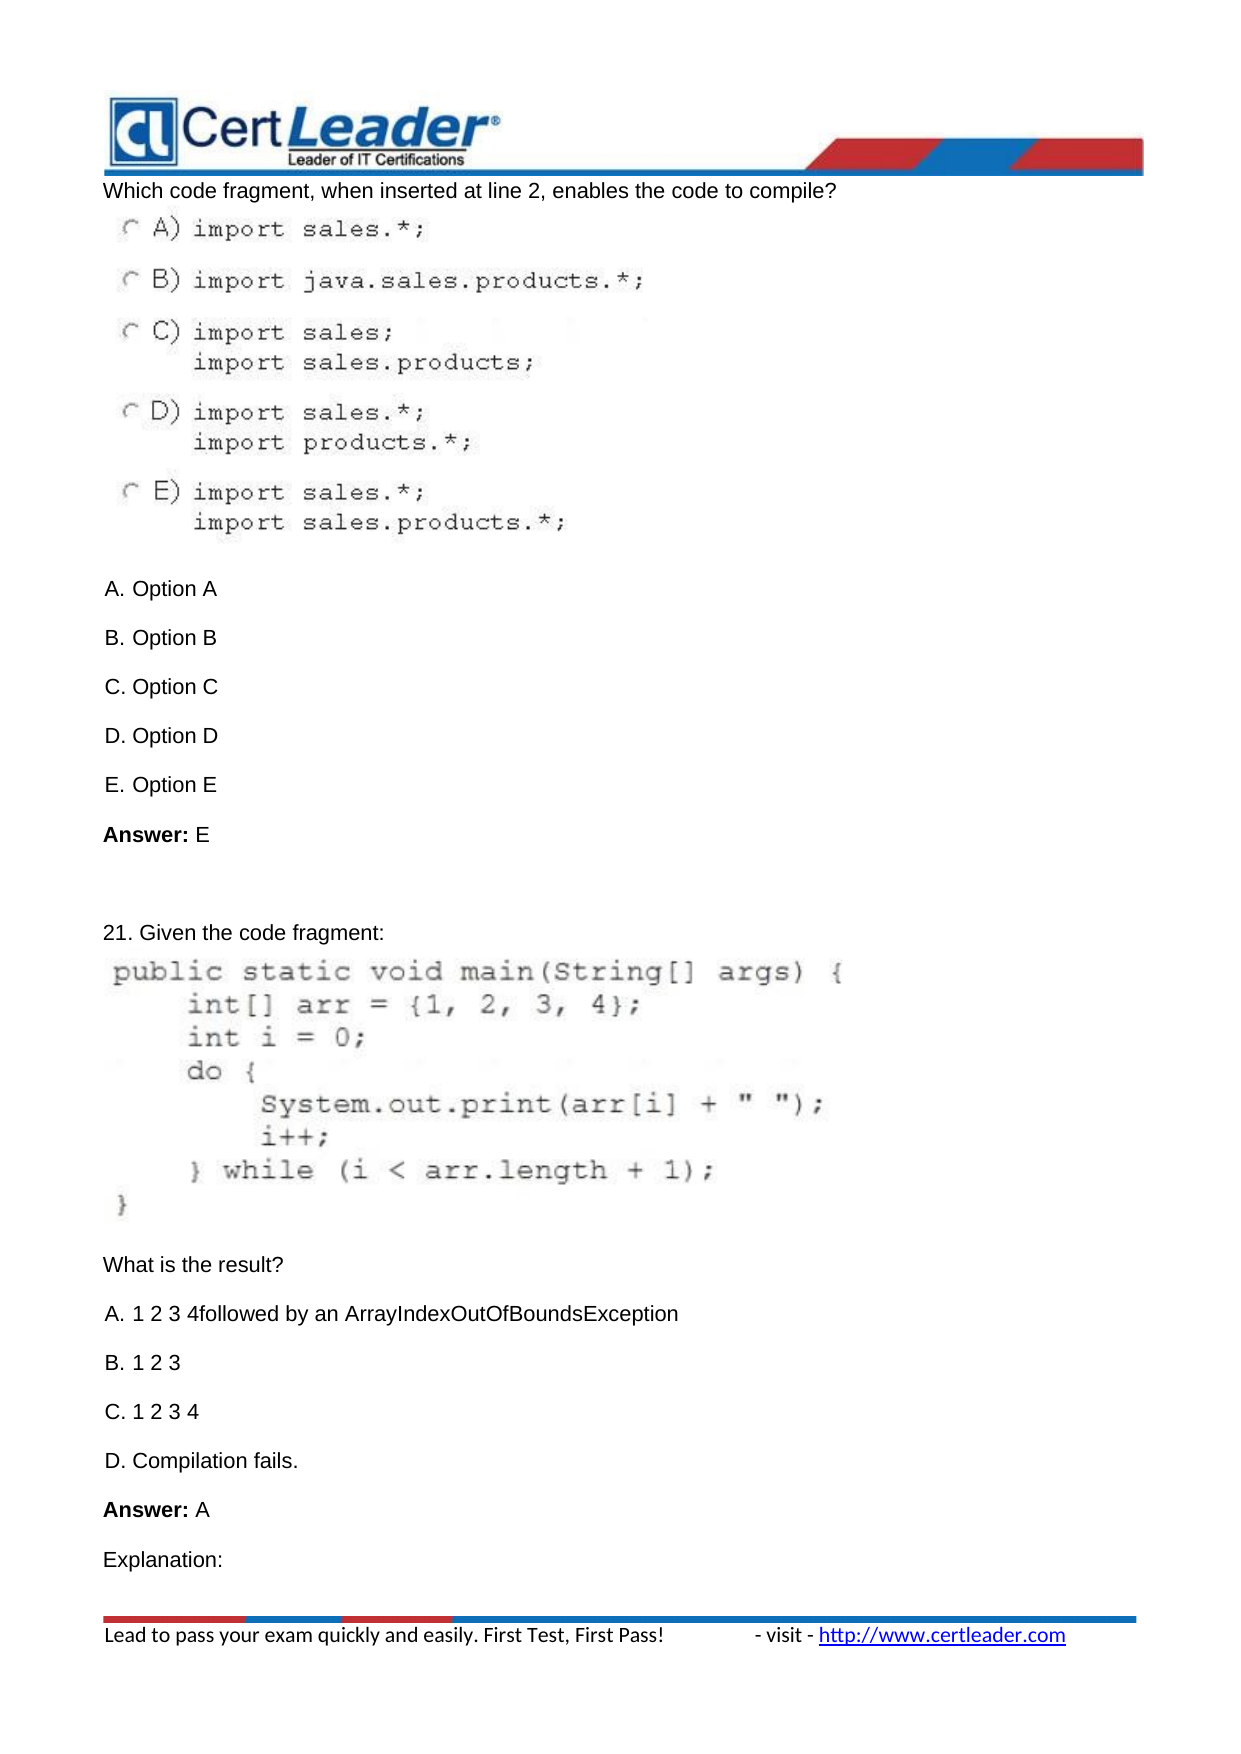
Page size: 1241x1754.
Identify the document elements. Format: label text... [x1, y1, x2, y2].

text What is the result? [103, 1252, 1136, 1277]
list Option A [104, 576, 1136, 601]
list Option E [104, 772, 1136, 798]
list 1 2 3 4 [104, 1399, 1136, 1424]
picture [104, 205, 648, 561]
list Option D [104, 723, 1136, 748]
text Explanation: [103, 1546, 1136, 1572]
list Option B [104, 625, 1136, 650]
list Option C [104, 674, 1136, 699]
picture [104, 947, 855, 1235]
list 1 2 3 [104, 1350, 1136, 1375]
picture [104, 90, 1144, 176]
list Compilation fails. [104, 1448, 1136, 1473]
subtitle Answer: E [103, 821, 1136, 847]
text Which code fragment, when inserted at line 2, enables the code to compile? [103, 178, 1136, 203]
picture [103, 1616, 1137, 1623]
text 21. Given the code fragment: [103, 920, 1136, 945]
list 1 2 3 4followed by an ArrayIndexOutOfBoundsException [104, 1301, 1136, 1326]
subtitle Answer: A [103, 1497, 1136, 1522]
